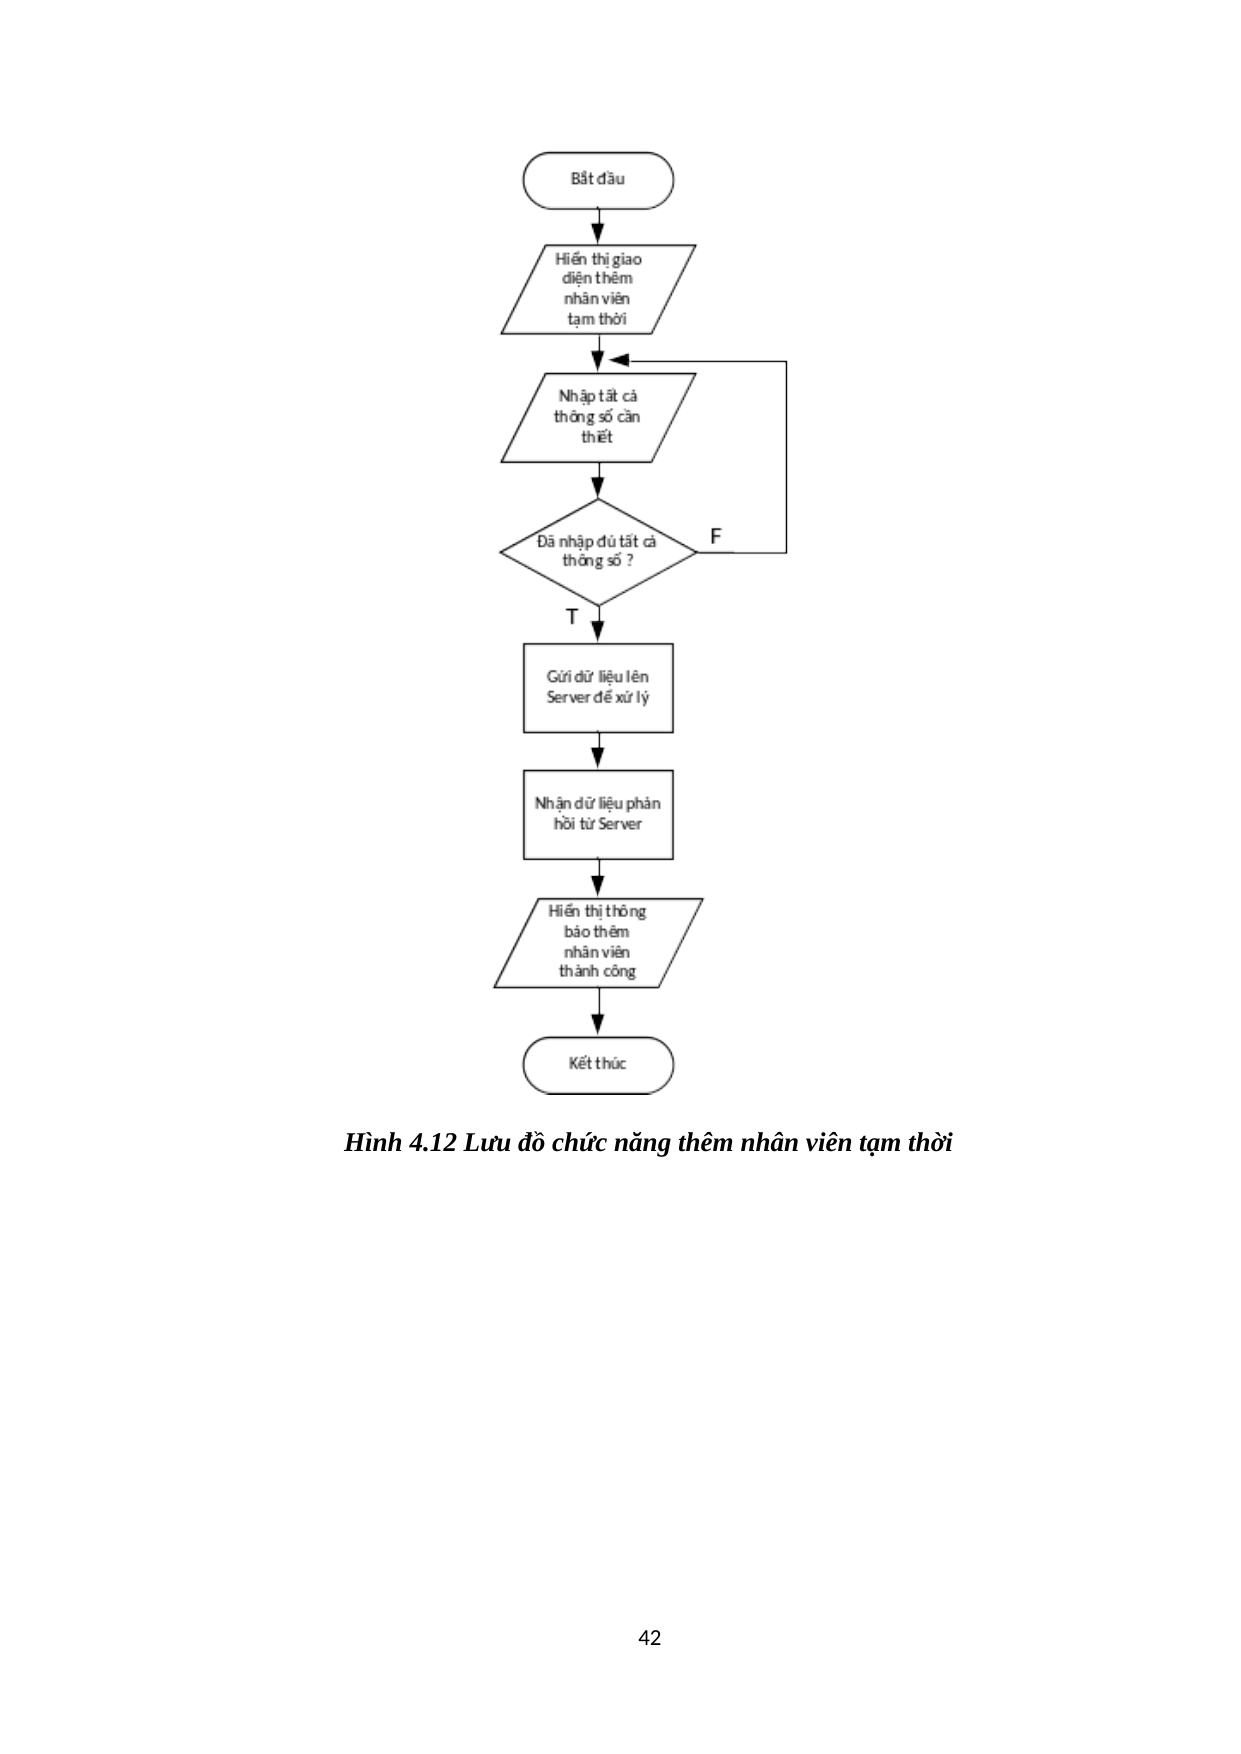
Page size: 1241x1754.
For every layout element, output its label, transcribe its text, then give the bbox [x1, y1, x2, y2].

text Hình 4.12 Lưu đồ chức năng thêm nhân viên tạm thời [207, 1126, 1092, 1157]
